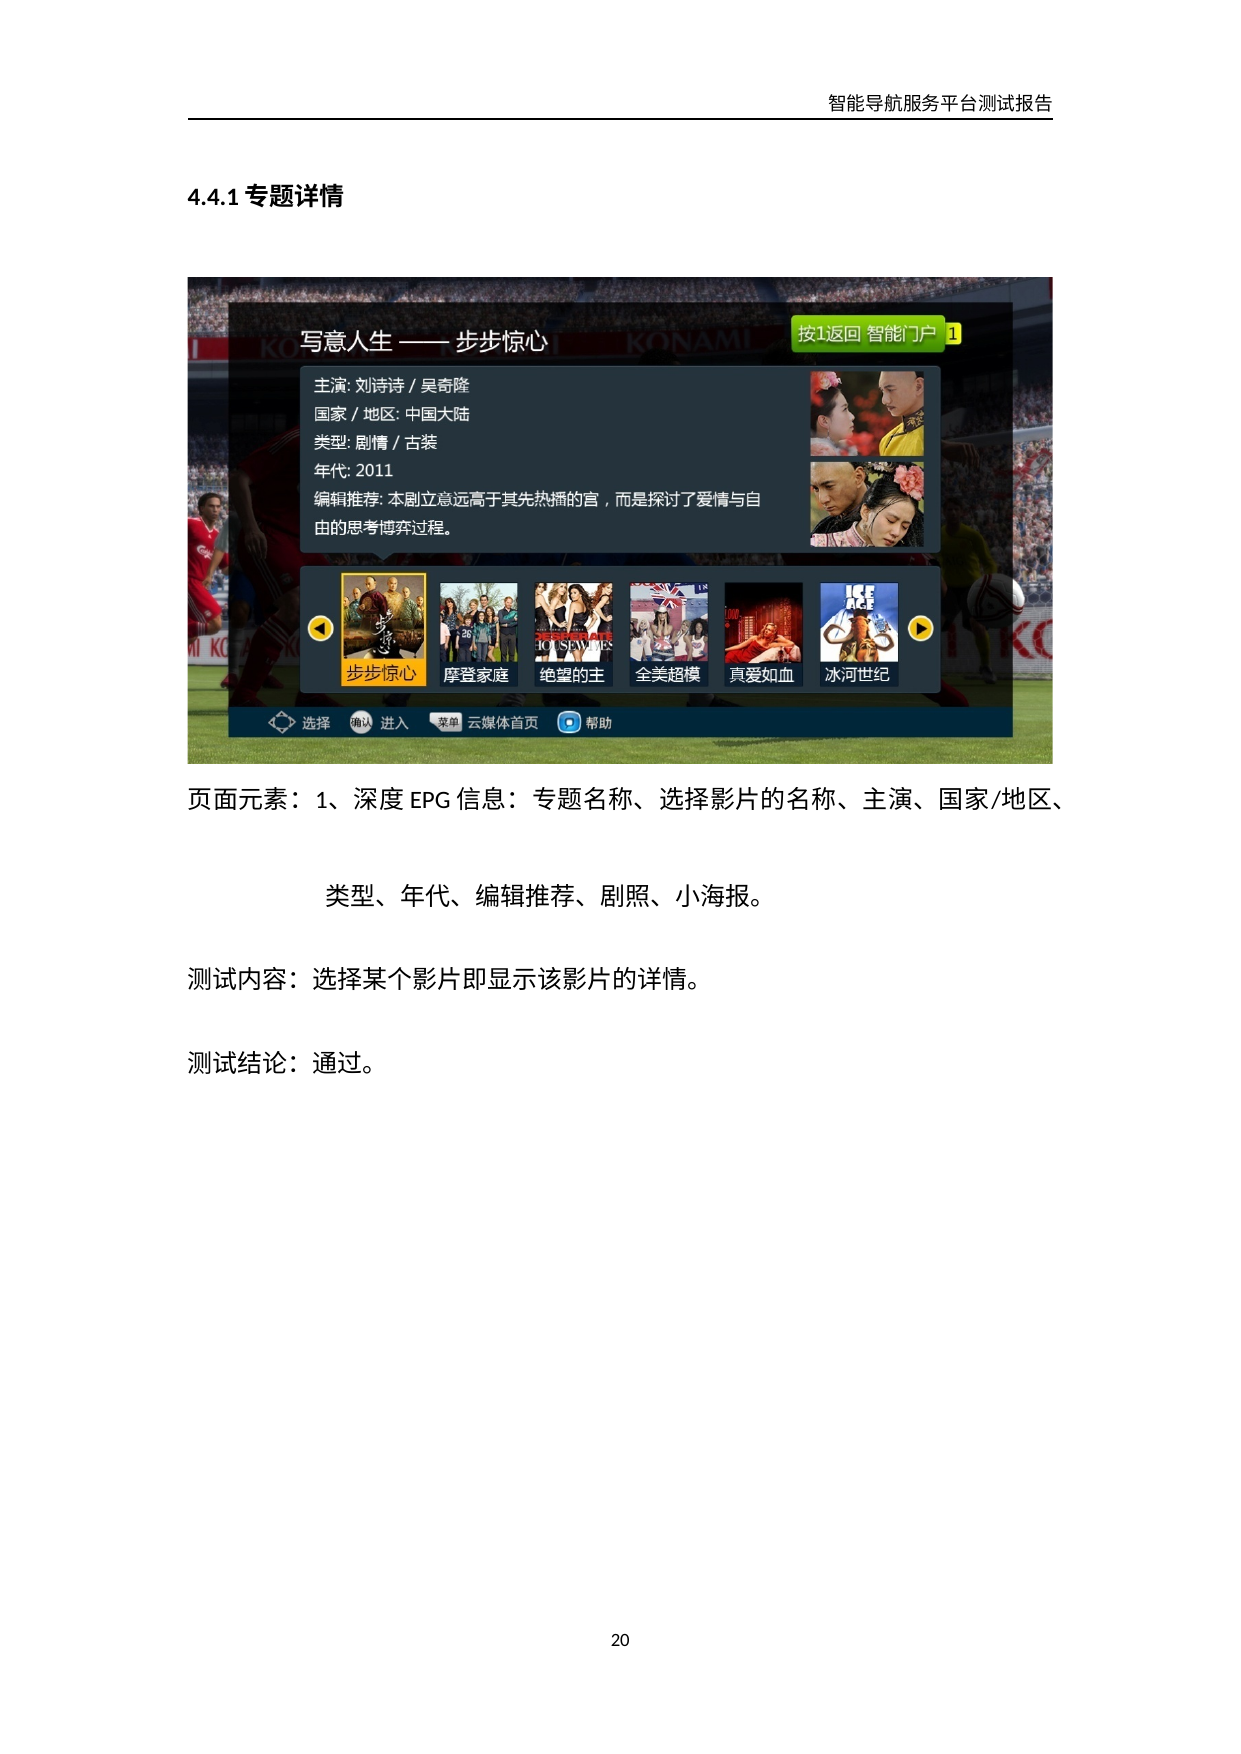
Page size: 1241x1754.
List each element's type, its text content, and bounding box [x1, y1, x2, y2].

text 页面元素：1、深度EPG信息：专题名称、选择影片的名称、主演、国家/地区、类型、年代、编辑推荐、剧照、小海报。 [187, 765, 1053, 927]
picture [187, 277, 1053, 764]
text 测试内容：选择某个影片即显示该影片的详情。 [187, 946, 1053, 1011]
text 测试结论：通过。 [187, 1029, 1053, 1094]
subtitle 4.4.1专题详情 [187, 162, 1053, 227]
